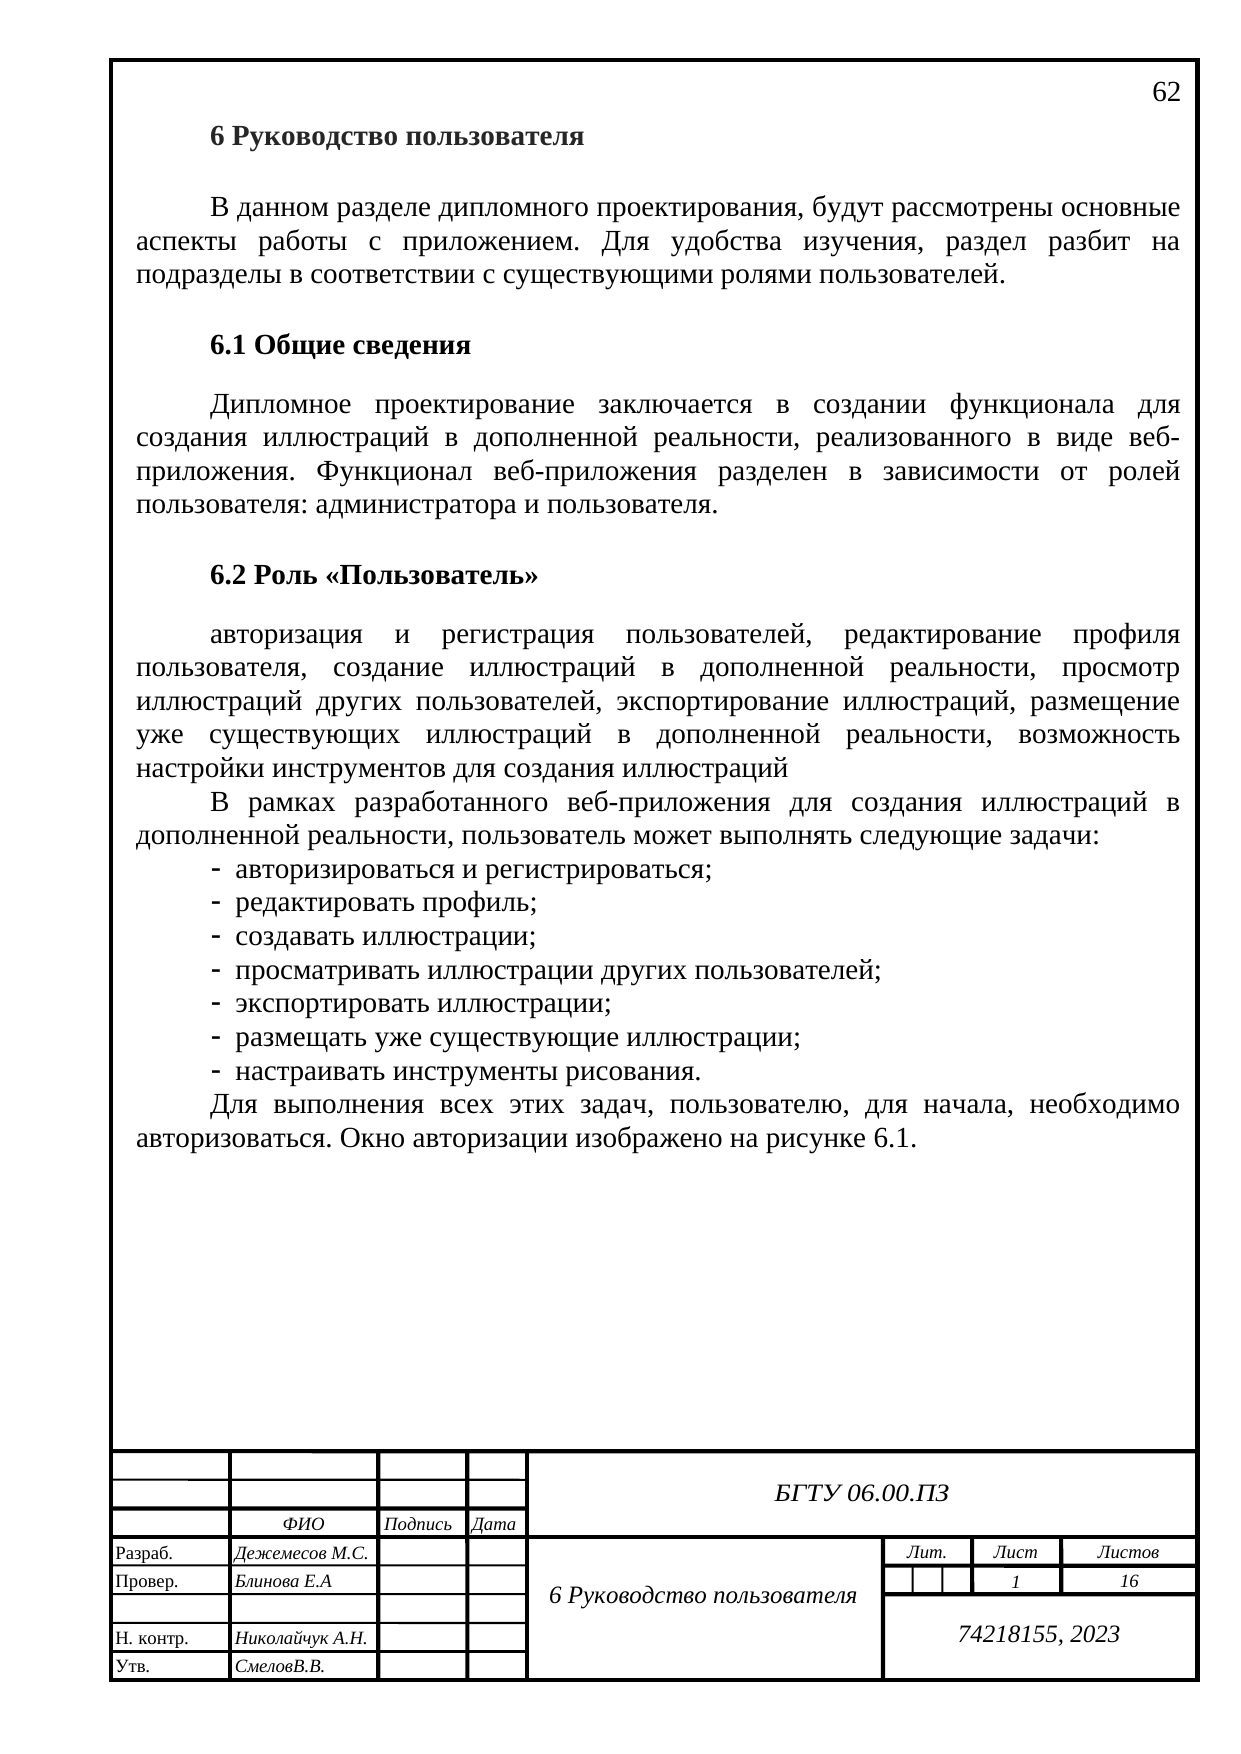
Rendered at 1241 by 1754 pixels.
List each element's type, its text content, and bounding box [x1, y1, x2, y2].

list экспортировать иллюстрации; [136, 985, 1181, 1019]
text Дипломное проектирование заключается в создании функционала для создания иллюстраций в дополненной реальности, реализованного в виде веб-приложения. Функционал веб-приложения разделен в зависимости от ролей пользователя: администратора и пользователя. [136, 386, 1181, 520]
list размещать уже существующие иллюстрации; [136, 1019, 1181, 1053]
list редактировать профиль; [136, 884, 1181, 918]
list настраивать инструменты рисования. [136, 1053, 1181, 1086]
list создавать иллюстрации; [136, 918, 1181, 952]
text В данном разделе дипломного проектирования, будут рассмотрены основные аспекты работы с приложением. Для удобства изучения, раздел разбит на подразделы в соответствии с существующими ролями пользователей. [136, 189, 1181, 290]
text 6.1 Общие сведения [136, 327, 1181, 361]
list авторизироваться и регистрироваться; [136, 851, 1181, 884]
text В рамках разработанного веб-приложения для создания иллюстраций в дополненной реальности, пользователь может выполнять следующие задачи: [136, 784, 1181, 851]
text 6.2 Роль «Пользователь» [136, 557, 1181, 591]
list просматривать иллюстрации других пользователей; [136, 952, 1181, 985]
text 6 Руководство пользователя [136, 118, 1181, 152]
text авторизация и регистрация пользователей, редактирование профиля пользователя, создание иллюстраций в дополненной реальности, просмотр иллюстраций других пользователей, экспортирование иллюстраций, размещение уже существующих иллюстраций в дополненной реальности, возможность настройки инструментов для создания иллюстраций [136, 616, 1181, 784]
text Для выполнения всех этих задач, пользователю, для начала, необходимо авторизоваться. Окно авторизации изображено на рисунке 6.1. [136, 1086, 1181, 1153]
